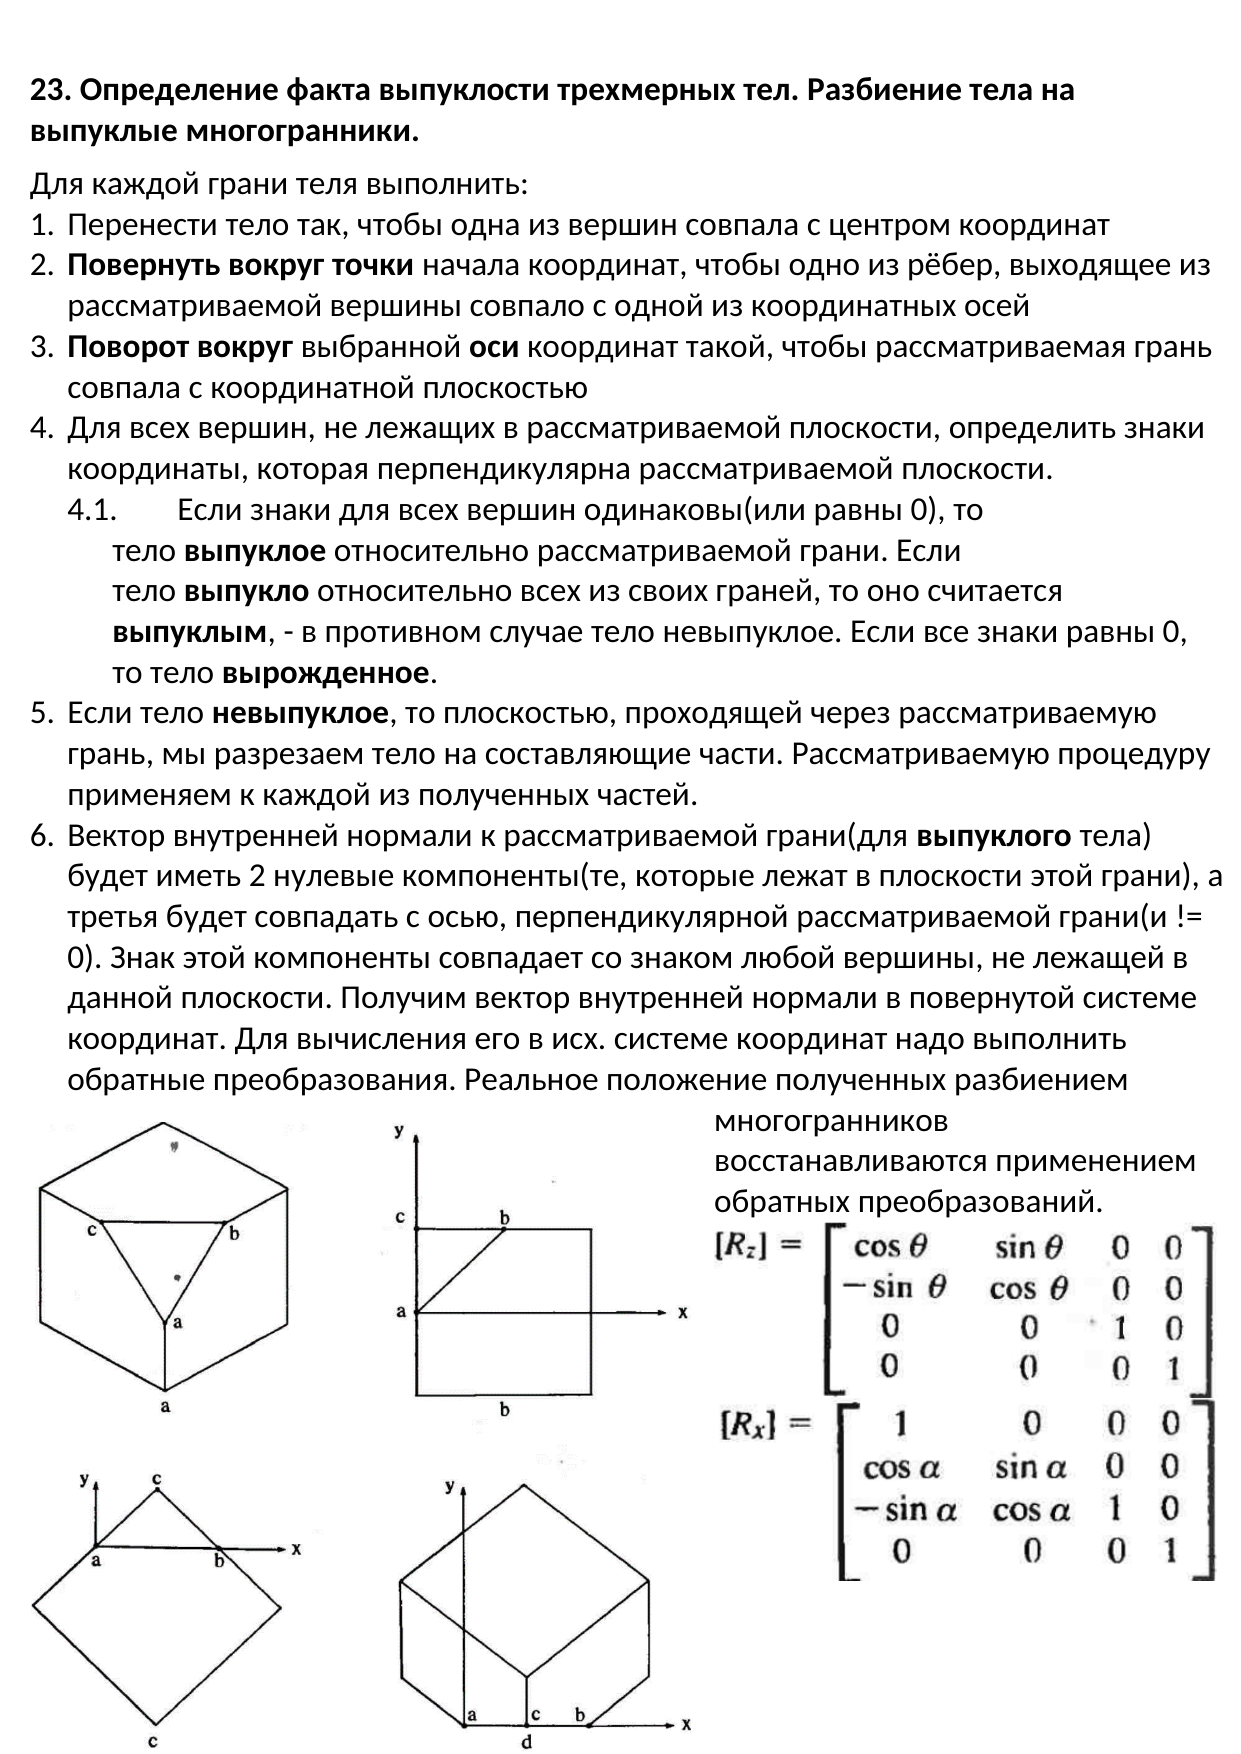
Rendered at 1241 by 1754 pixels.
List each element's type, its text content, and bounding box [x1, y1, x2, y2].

list Если знаки для всех вершин одинаковы(или равны 0), то тело выпуклое относительно рассматриваемой грани. Если тело выпукло относительно всех из своих граней, то оно считается выпуклым, - в противном случае тело невыпуклое. Если все знаки равны 0, то тело вырожденное. [67, 528, 1226, 732]
list Поворот вокруг выбранной оси координат такой, чтобы рассматриваемая грань совпала с координатной плоскостью [29, 366, 1226, 447]
list Вектор внутренней нормали к рассматриваемой грани(для выпуклого тела) будет иметь 2 нулевые компоненты(те, которые лежат в плоскости этой грани), а третья будет совпадать с осью, перпендикулярной рассматриваемой грани(и != 0). Знак этой компоненты совпадает со знаком любой вершины, не лежащей в данной плоскости. Получим вектор внутренней нормали в повернутой системе координат. Для вычисления его в исх. системе координат надо выполнить обратные преобразования. Реальное положение полученных разбиением многогранников восстанавливаются применением обратных преобразований. [29, 854, 1226, 1384]
subtitle 23. Определение факта выпуклости трехмерных тел. Разбиение тела на выпуклые многогранники. [29, 109, 1226, 190]
picture [713, 1383, 1217, 1562]
picture [29, 1122, 696, 1751]
list Если тело невыпуклое, то плоскостью, проходящей через рассматриваемую грань, мы разрезаем тело на составляющие части. Рассматриваемую процедуру применяем к каждой из полученных частей. [29, 732, 1226, 854]
list Перенести тело так, чтобы одна из вершин совпала с центром координат [29, 243, 1226, 284]
list Повернуть вокруг точки начала координат, чтобы одно из рёбер, выходящее из рассматриваемой вершины совпало с одной из координатных осей [29, 284, 1226, 366]
text Для каждой грани теля выполнить: [29, 203, 1226, 243]
list Для всех вершин, не лежащих в рассматриваемой плоскости, определить знаки координаты, которая перпендикулярна рассматриваемой плоскости. [29, 447, 1226, 528]
